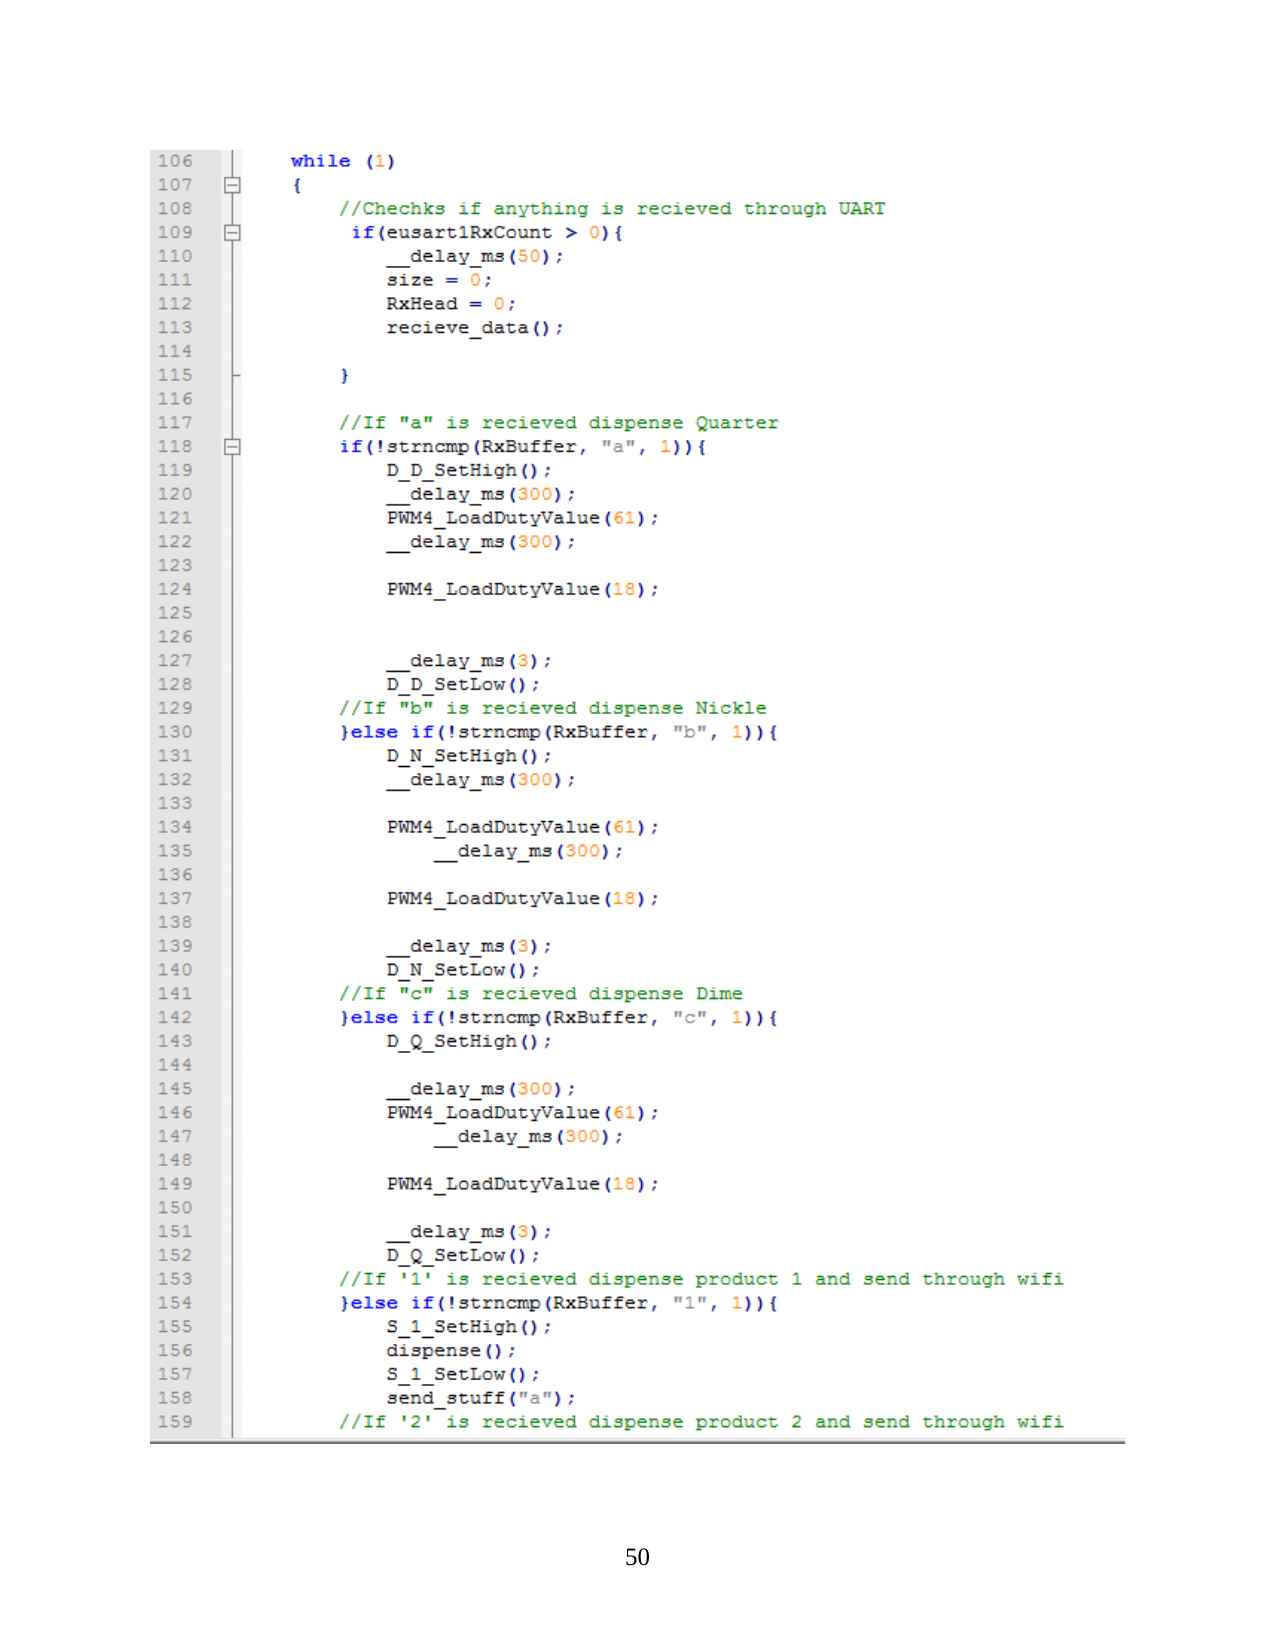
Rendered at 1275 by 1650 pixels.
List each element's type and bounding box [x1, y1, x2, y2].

picture [150, 150, 1125, 1444]
